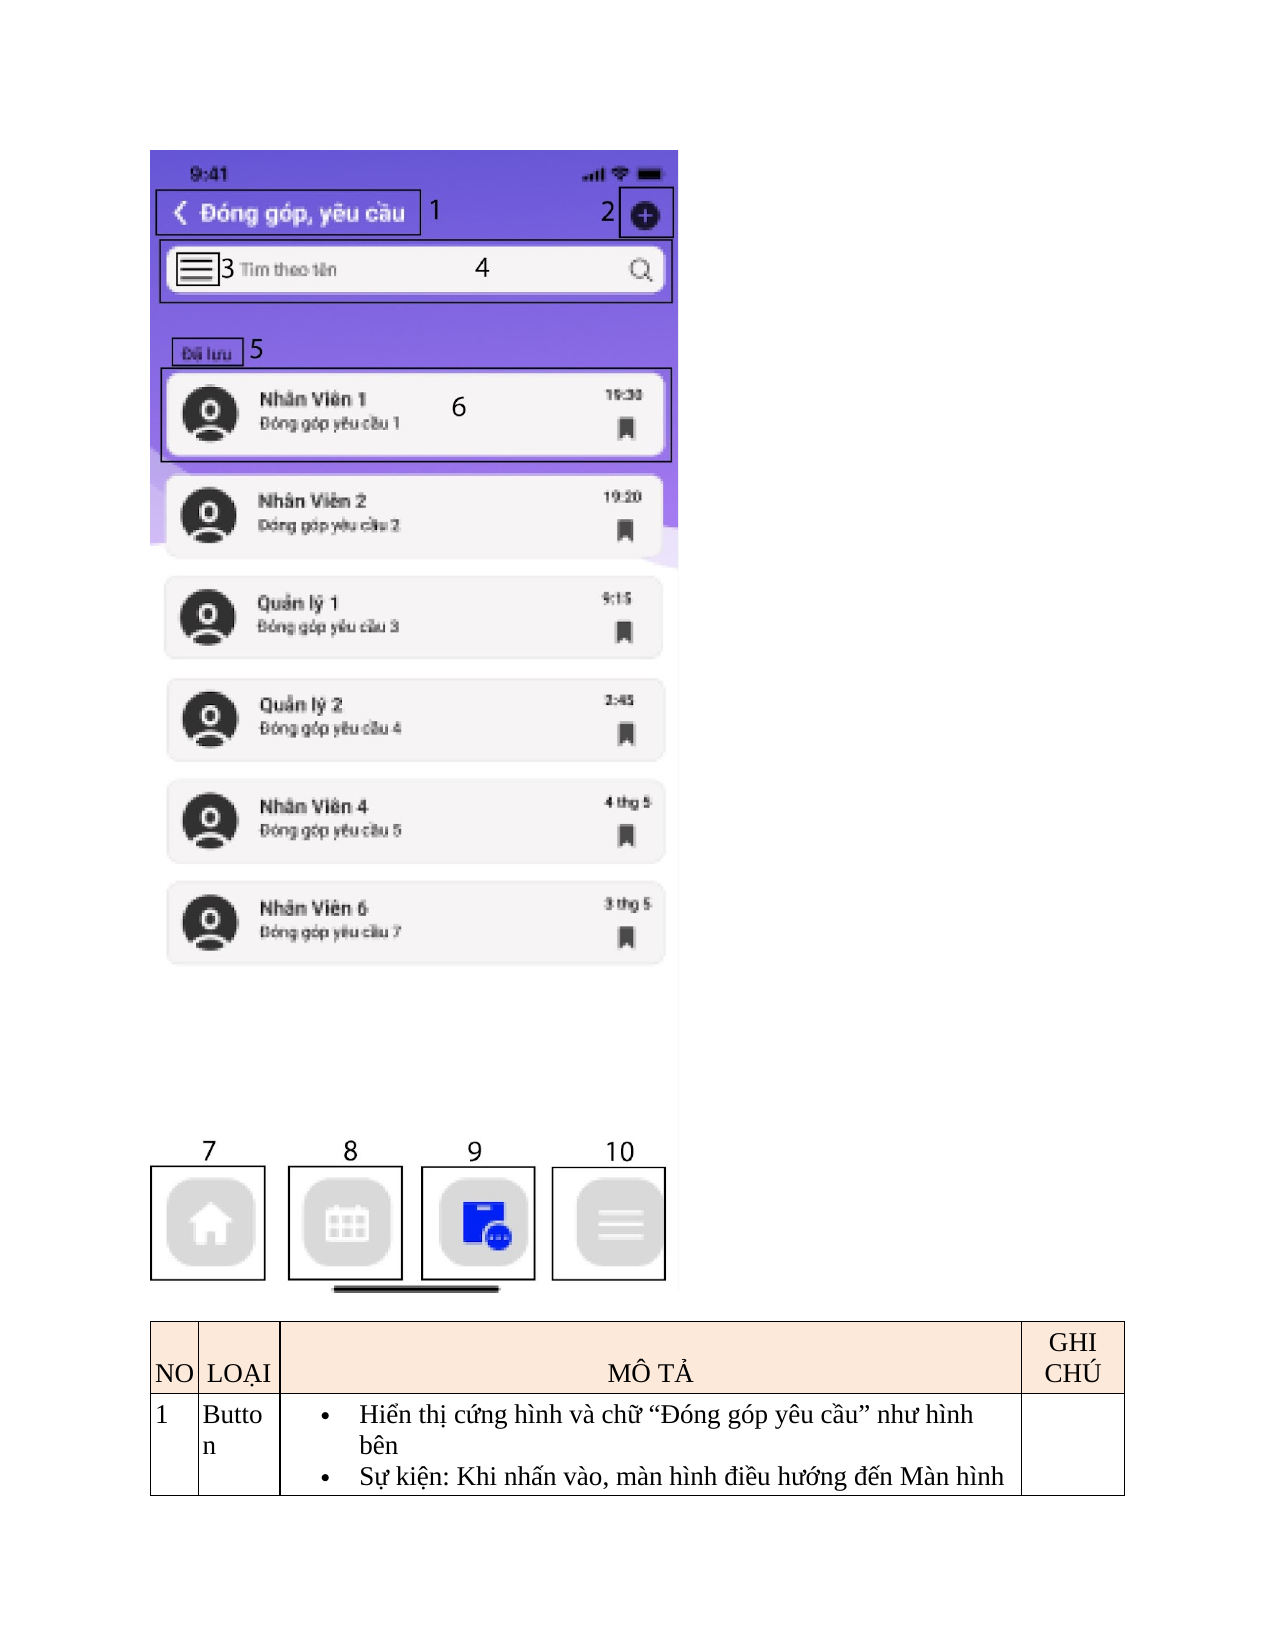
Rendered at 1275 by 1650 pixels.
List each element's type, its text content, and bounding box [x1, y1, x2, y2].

table_cell 1 [151, 1394, 198, 1495]
table_cell Button [199, 1394, 279, 1495]
table_cell [1022, 1394, 1124, 1495]
table_header GHI CHÚ [1022, 1322, 1124, 1393]
table_header NO [151, 1322, 198, 1393]
table_header MÔ TẢ [281, 1322, 1021, 1393]
picture [150, 150, 679, 1293]
table_header LOẠI [199, 1322, 279, 1393]
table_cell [281, 1394, 1021, 1495]
